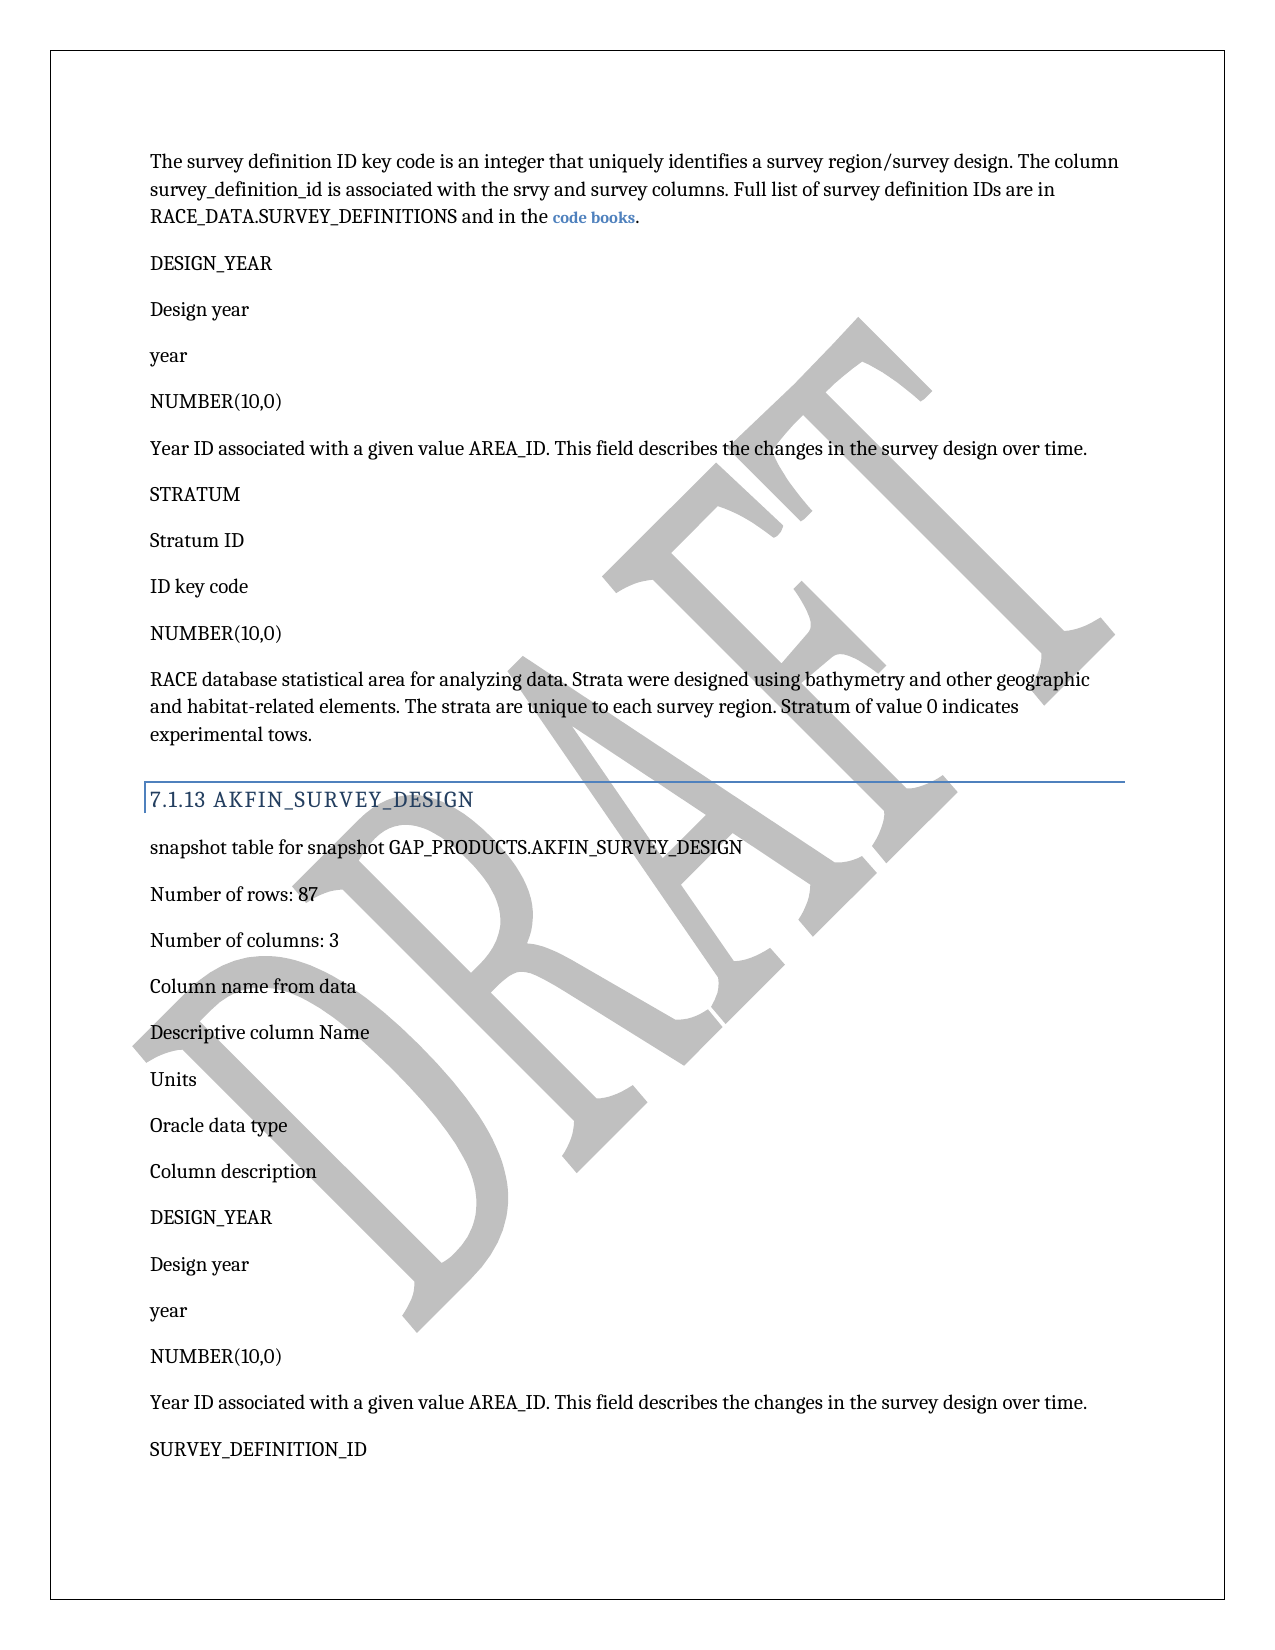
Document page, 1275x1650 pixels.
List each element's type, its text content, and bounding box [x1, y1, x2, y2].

text Column name from data [150, 975, 1125, 999]
text Number of columns: 3 [150, 928, 1125, 952]
text snapshot table for snapshot GAP_PRODUCTS.AKFIN_SURVEY_DESIGN [150, 836, 1125, 860]
text Column description [150, 1160, 1125, 1184]
text NUMBER(10,0) [150, 1345, 1125, 1369]
text DESIGN_YEAR [150, 1206, 1125, 1230]
text NUMBER(10,0) [150, 621, 1125, 645]
subtitle 7.1.13 AKFIN_SURVEY_DESIGN [146, 783, 1125, 813]
text Year ID associated with a given value AREA_ID. This field describes the changes in the survey design over time. [150, 436, 1125, 460]
text ID key code [150, 575, 1125, 599]
text The survey definition ID key code is an integer that uniquely identifies a survey region/survey design. The column survey_definition_id is associated with the srvy and survey columns. Full list of survey definition IDs are in RACE_DATA.SURVEY_DEFINITIONS and in the code books. [150, 150, 1125, 229]
text Oracle data type [150, 1113, 1125, 1137]
text SURVEY_DEFINITION_ID [150, 1437, 1125, 1461]
text year [150, 1298, 1125, 1322]
text Design year [150, 297, 1125, 321]
text Design year [150, 1252, 1125, 1276]
text Stratum ID [150, 529, 1125, 553]
text Descriptive column Name [150, 1021, 1125, 1045]
text STRATUM [150, 482, 1125, 506]
text Number of rows: 87 [150, 882, 1125, 906]
text Year ID associated with a given value AREA_ID. This field describes the changes in the survey design over time. [150, 1391, 1125, 1415]
text NUMBER(10,0) [150, 390, 1125, 414]
text Units [150, 1067, 1125, 1091]
text RACE database statistical area for analyzing data. Strata were designed using bathymetry and other geographic and habitat-related elements. The strata are unique to each survey region. Stratum of value 0 indicates experimental tows. [150, 667, 1125, 746]
text year [150, 344, 1125, 368]
text DESIGN_YEAR [150, 251, 1125, 275]
